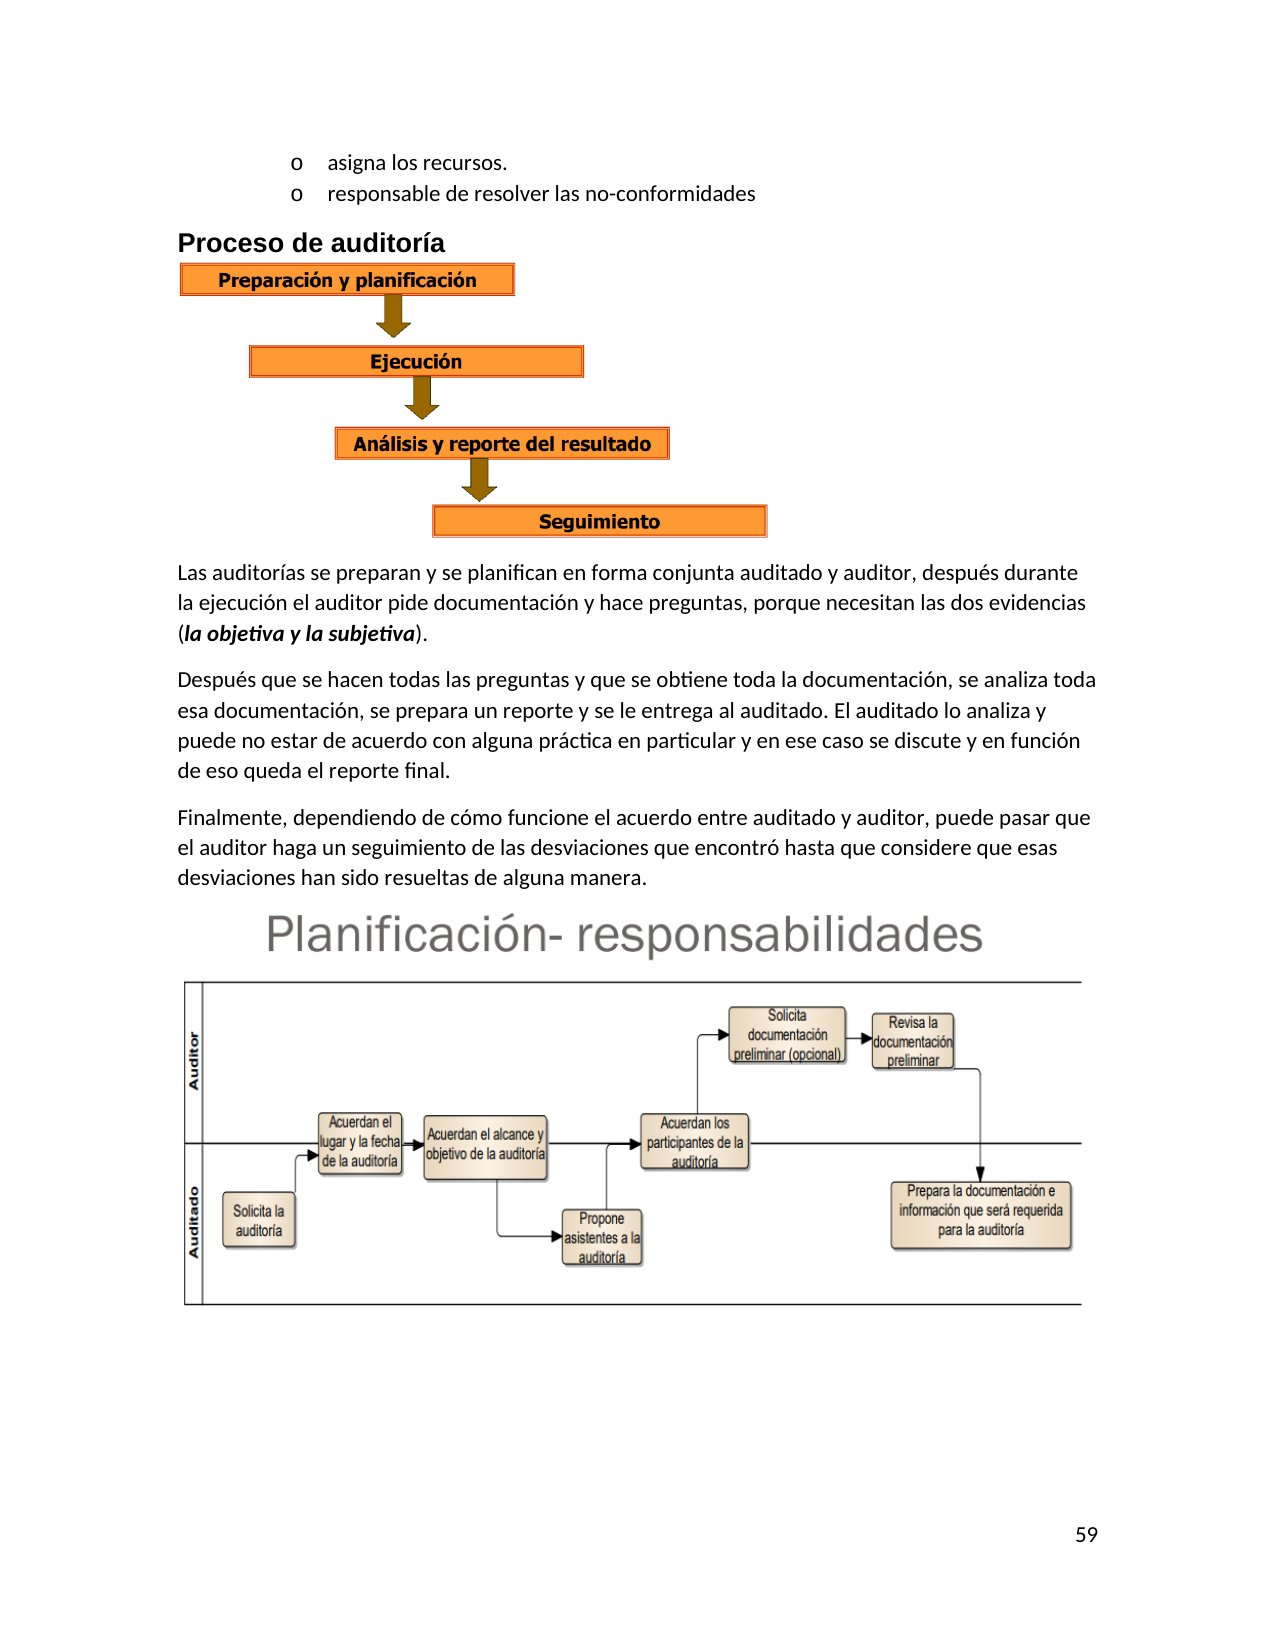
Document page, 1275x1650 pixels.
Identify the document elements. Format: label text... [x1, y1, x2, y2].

text Después que se hacen todas las preguntas y que se obtiene toda la documentación, se analiza toda esa documentación, se prepara un reporte y se le entrega al auditado. El auditado lo analiza y puede no estar de acuerdo con alguna práctica en particular y en ese caso se discute y en función de eso queda el reporte final. [177, 666, 1098, 784]
picture [177, 261, 770, 540]
text Finalmente, dependiendo de cómo funcione el acuerdo entre auditado y auditor, puede pasar que el auditor haga un seguimiento de las desviaciones que encontró hasta que considere que esas desviaciones han sido resueltas de alguna manera. [177, 803, 1098, 891]
list asigna los recursos. [290, 148, 1098, 177]
list responsable de resolver las no-conformidades [290, 179, 1098, 208]
subtitle Proceso de auditoría [177, 227, 1098, 258]
text Las auditorías se preparan y se planifican en forma conjunta auditado y auditor, después durante la ejecución el auditor pide documentación y hace preguntas, porque necesitan las dos evidencias (la objetiva y la subjetiva). [177, 558, 1098, 647]
picture [177, 910, 1098, 1308]
